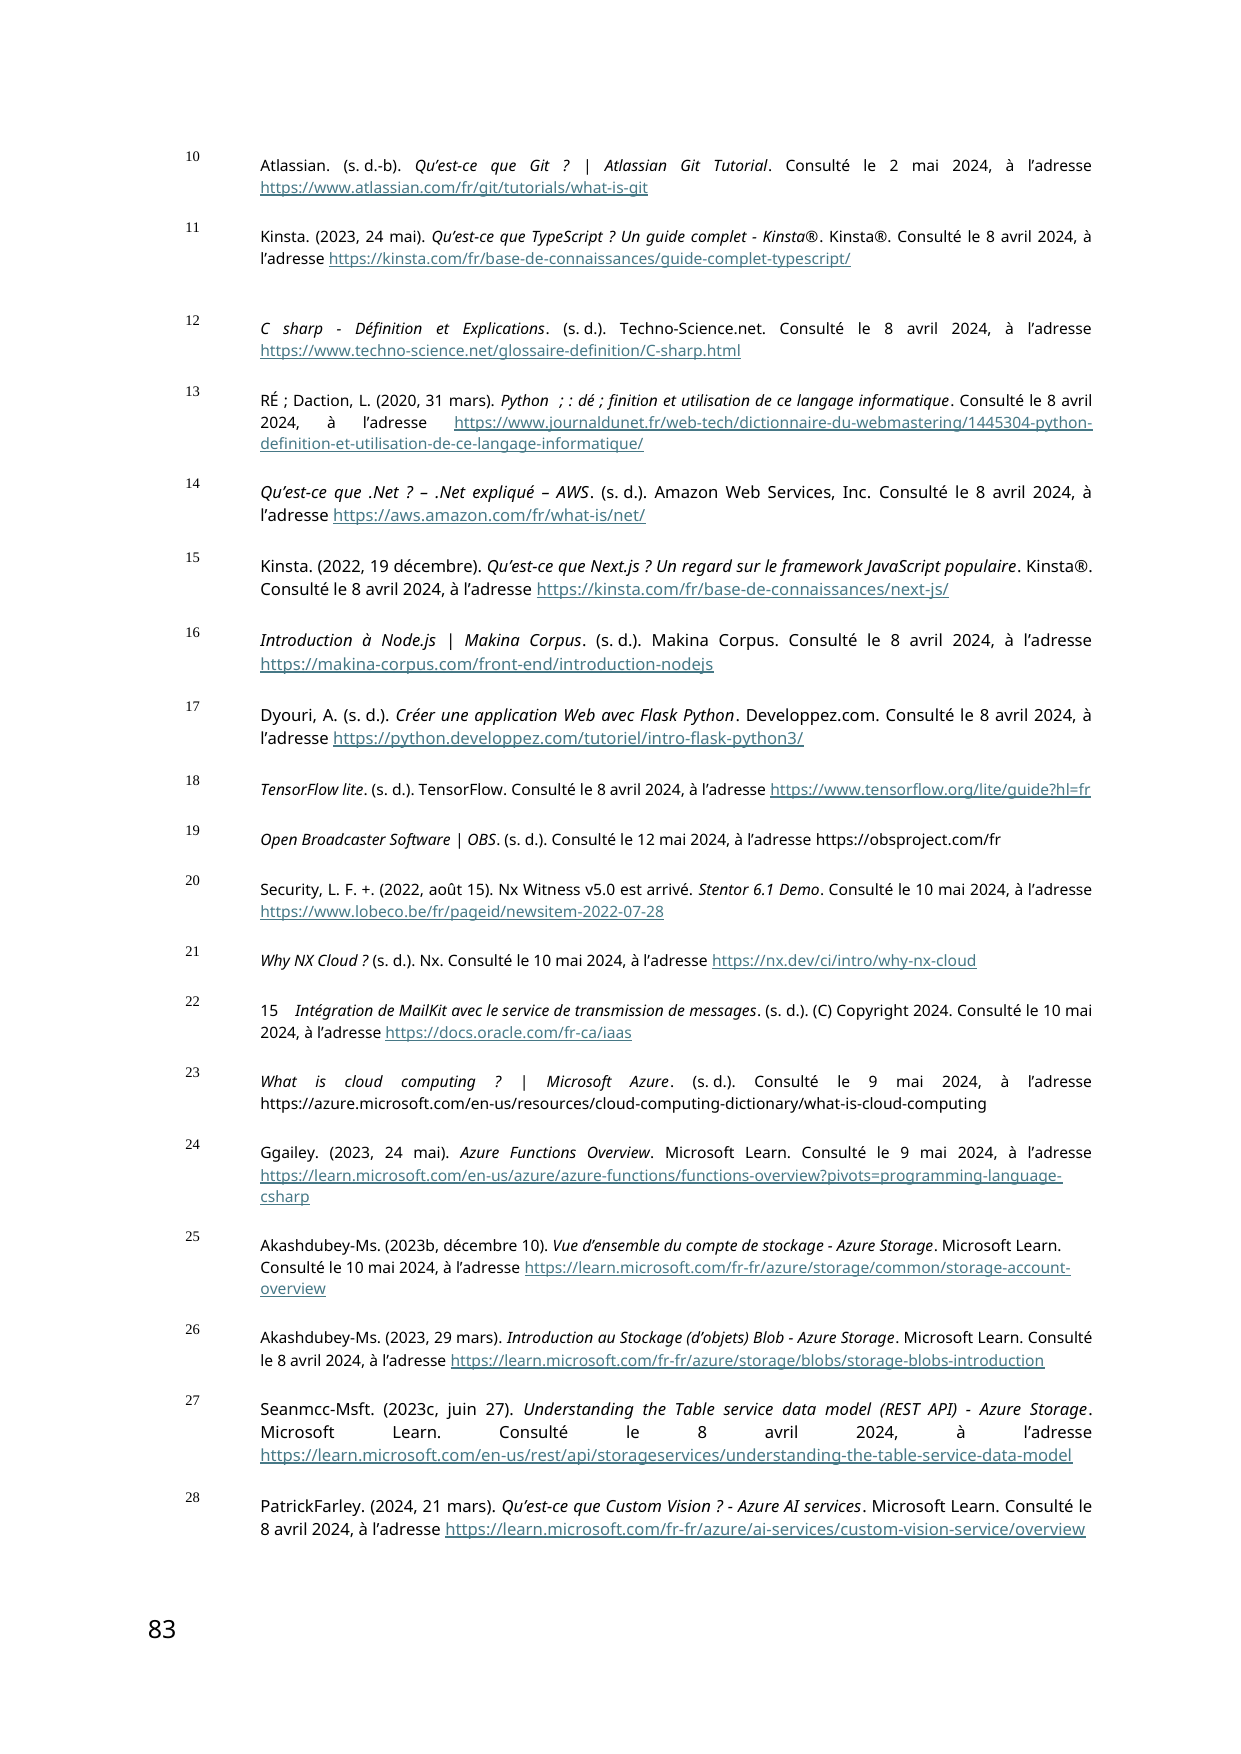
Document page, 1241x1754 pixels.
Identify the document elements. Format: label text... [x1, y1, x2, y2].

list C sharp - Définition et Explications. (s. d.). Techno-Science.net. Consulté le 8 avril 2024, à l’adresse https://www.techno-science.net/glossaire-definition/C-sharp.html [185, 311, 1093, 361]
list What is cloud computing ? | Microsoft Azure. (s. d.). Consulté le 9 mai 2024, à l’adresse https://azure.microsoft.com/en-us/resources/cloud-computing-dictionary/what-is-cloud-computing [185, 1064, 1093, 1114]
list Introduction à Node.js | Makina Corpus. (s. d.). Makina Corpus. Consulté le 8 avril 2024, à l’adresse https://makina-corpus.com/front-end/introduction-nodejs [185, 623, 1093, 675]
list Dyouri, A. (s. d.). Créer une application Web avec Flask Python. Developpez.com. Consulté le 8 avril 2024, à l’adresse https://python.developpez.com/tutoriel/intro-flask-python3/ [185, 698, 1093, 749]
list PatrickFarley. (2024, 21 mars). Qu’est-ce que Custom Vision ? - Azure AI services. Microsoft Learn. Consulté le 8 avril 2024, à l’adresse https://learn.microsoft.com/fr-fr/azure/ai-services/custom-vision-service/overview [185, 1489, 1093, 1540]
list Open Broadcaster Software | OBS. (s. d.). Consulté le 12 mai 2024, à l’adresse https://obsproject.com/fr [185, 822, 1093, 851]
list Akashdubey-Ms. (2023b, décembre 10). Vue d’ensemble du compte de stockage - Azure Storage. Microsoft Learn. Consulté le 10 mai 2024, à l’adresse https://learn.microsoft.com/fr-fr/azure/storage/common/storage-account-overview [185, 1228, 1093, 1299]
list Why NX Cloud ? (s. d.). Nx. Consulté le 10 mai 2024, à l’adresse https://nx.dev/ci/intro/why-nx-cloud [185, 943, 1093, 972]
list Qu’est-ce que .Net ? – .Net expliqué – AWS. (s. d.). Amazon Web Services, Inc. Consulté le 8 avril 2024, à l’adresse https://aws.amazon.com/fr/what-is/net/ [185, 475, 1093, 527]
list Security, L. F. +. (2022, août 15). Nx Witness v5.0 est arrivé. Stentor 6.1 Demo. Consulté le 10 mai 2024, à l’adresse https://www.lobeco.be/fr/pageid/newsitem-2022-07-28 [185, 872, 1093, 922]
list TensorFlow lite. (s. d.). TensorFlow. Consulté le 8 avril 2024, à l’adresse https://www.tensorflow.org/lite/guide?hl=fr [185, 772, 1093, 801]
list Kinsta. (2022, 19 décembre). Qu’est-ce que Next.js ? Un regard sur le framework JavaScript populaire. Kinsta®. Consulté le 8 avril 2024, à l’adresse https://kinsta.com/fr/base-de-connaissances/next-js/ [185, 549, 1093, 601]
list RÉ ; Daction, L. (2020, 31 mars). Python ; : dé ; finition et utilisation de ce langage informatique. Consulté le 8 avril 2024, à l’adresse https://www.journaldunet.fr/web-tech/dictionnaire-du-webmastering/1445304-python-definition-et-utilisation-de-ce-langage-informatique/ [185, 383, 1093, 454]
list Seanmcc-Msft. (2023c, juin 27). Understanding the Table service data model (REST API) - Azure Storage. Microsoft Learn. Consulté le 8 avril 2024, à l’adresse https://learn.microsoft.com/en-us/rest/api/storageservices/understanding-the-table-service-data-model [185, 1392, 1093, 1466]
list Ggailey. (2023, 24 mai). Azure Functions Overview. Microsoft Learn. Consulté le 9 mai 2024, à l’adresse https://learn.microsoft.com/en-us/azure/azure-functions/functions-overview?pivots=programming-language-csharp [185, 1136, 1093, 1207]
list Akashdubey-Ms. (2023, 29 mars). Introduction au Stockage (d’objets) Blob - Azure Storage. Microsoft Learn. Consulté le 8 avril 2024, à l’adresse https://learn.microsoft.com/fr-fr/azure/storage/blobs/storage-blobs-introduction [185, 1321, 1093, 1371]
list Atlassian. (s. d.-b). Qu’est-ce que Git ? | Atlassian Git Tutorial. Consulté le 2 mai 2024, à l’adresse https://www.atlassian.com/fr/git/tutorials/what-is-git [185, 148, 1093, 198]
list Kinsta. (2023, 24 mai). Qu’est-ce que TypeScript ? Un guide complet - Kinsta®. Kinsta®. Consulté le 8 avril 2024, à l’adresse https://kinsta.com/fr/base-de-connaissances/guide-complet-typescript/ [185, 219, 1093, 269]
list 15 Intégration de MailKit avec le service de transmission de messages. (s. d.). (C) Copyright 2024. Consulté le 10 mai 2024, à l’adresse https://docs.oracle.com/fr-ca/iaas [185, 993, 1093, 1043]
